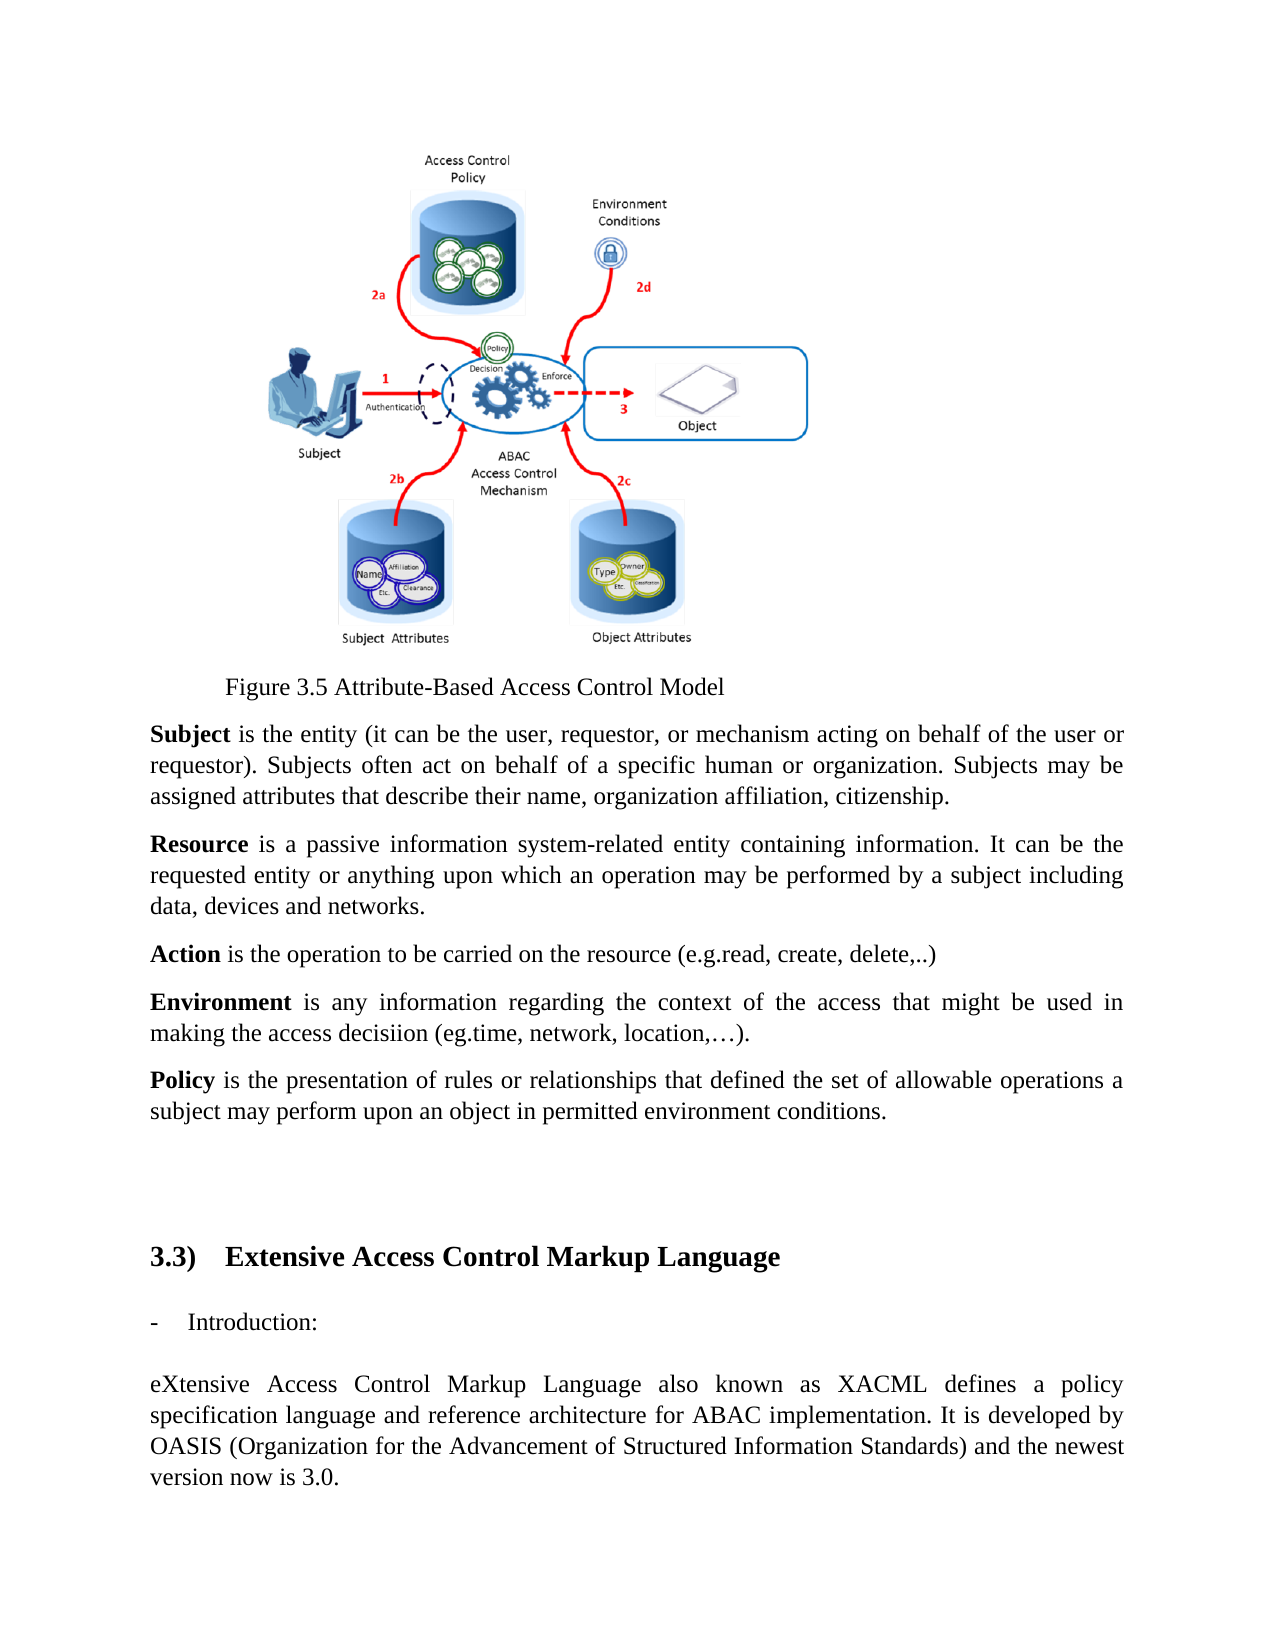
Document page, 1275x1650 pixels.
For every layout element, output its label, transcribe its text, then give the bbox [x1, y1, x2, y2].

list Introduction: [150, 1307, 1125, 1335]
list eXtensive Access Control Markup Language also known as XACML defines a policy specification language and reference architecture for ABAC implementation. It is developed by OASIS (Organization for the Advancement of Structured Information Standards) and the newest version now is 3.0. [150, 1369, 1125, 1491]
text Subject is the entity (it can be the user, requestor, or mechanism acting on behalf of the user or requestor). Subjects often act on behalf of a specific human or organization. Subjects may be assigned attributes that describe their name, organization affiliation, citizenship. [150, 719, 1125, 810]
text Environment is any information regarding the context of the access that might be used in making the access decisiion (eg.time, network, location,…). [150, 987, 1125, 1046]
text Action is the operation to be carried on the resource (e.g.read, create, delete,..) [150, 939, 1125, 968]
picture [225, 150, 813, 653]
text Policy is the presentation of rules or relationships that defined the set of allowable operations a subject may perform upon an object in permitted environment conditions. [150, 1065, 1125, 1125]
text Figure 3.5 Attribute-Based Access Control Model [225, 672, 1125, 700]
text Resource is a passive information system-related entity containing information. It can be the requested entity or anything upon which an operation may be performed by a subject including data, devices and networks. [150, 829, 1125, 920]
list Extensive Access Control Markup Language [150, 1239, 1125, 1273]
